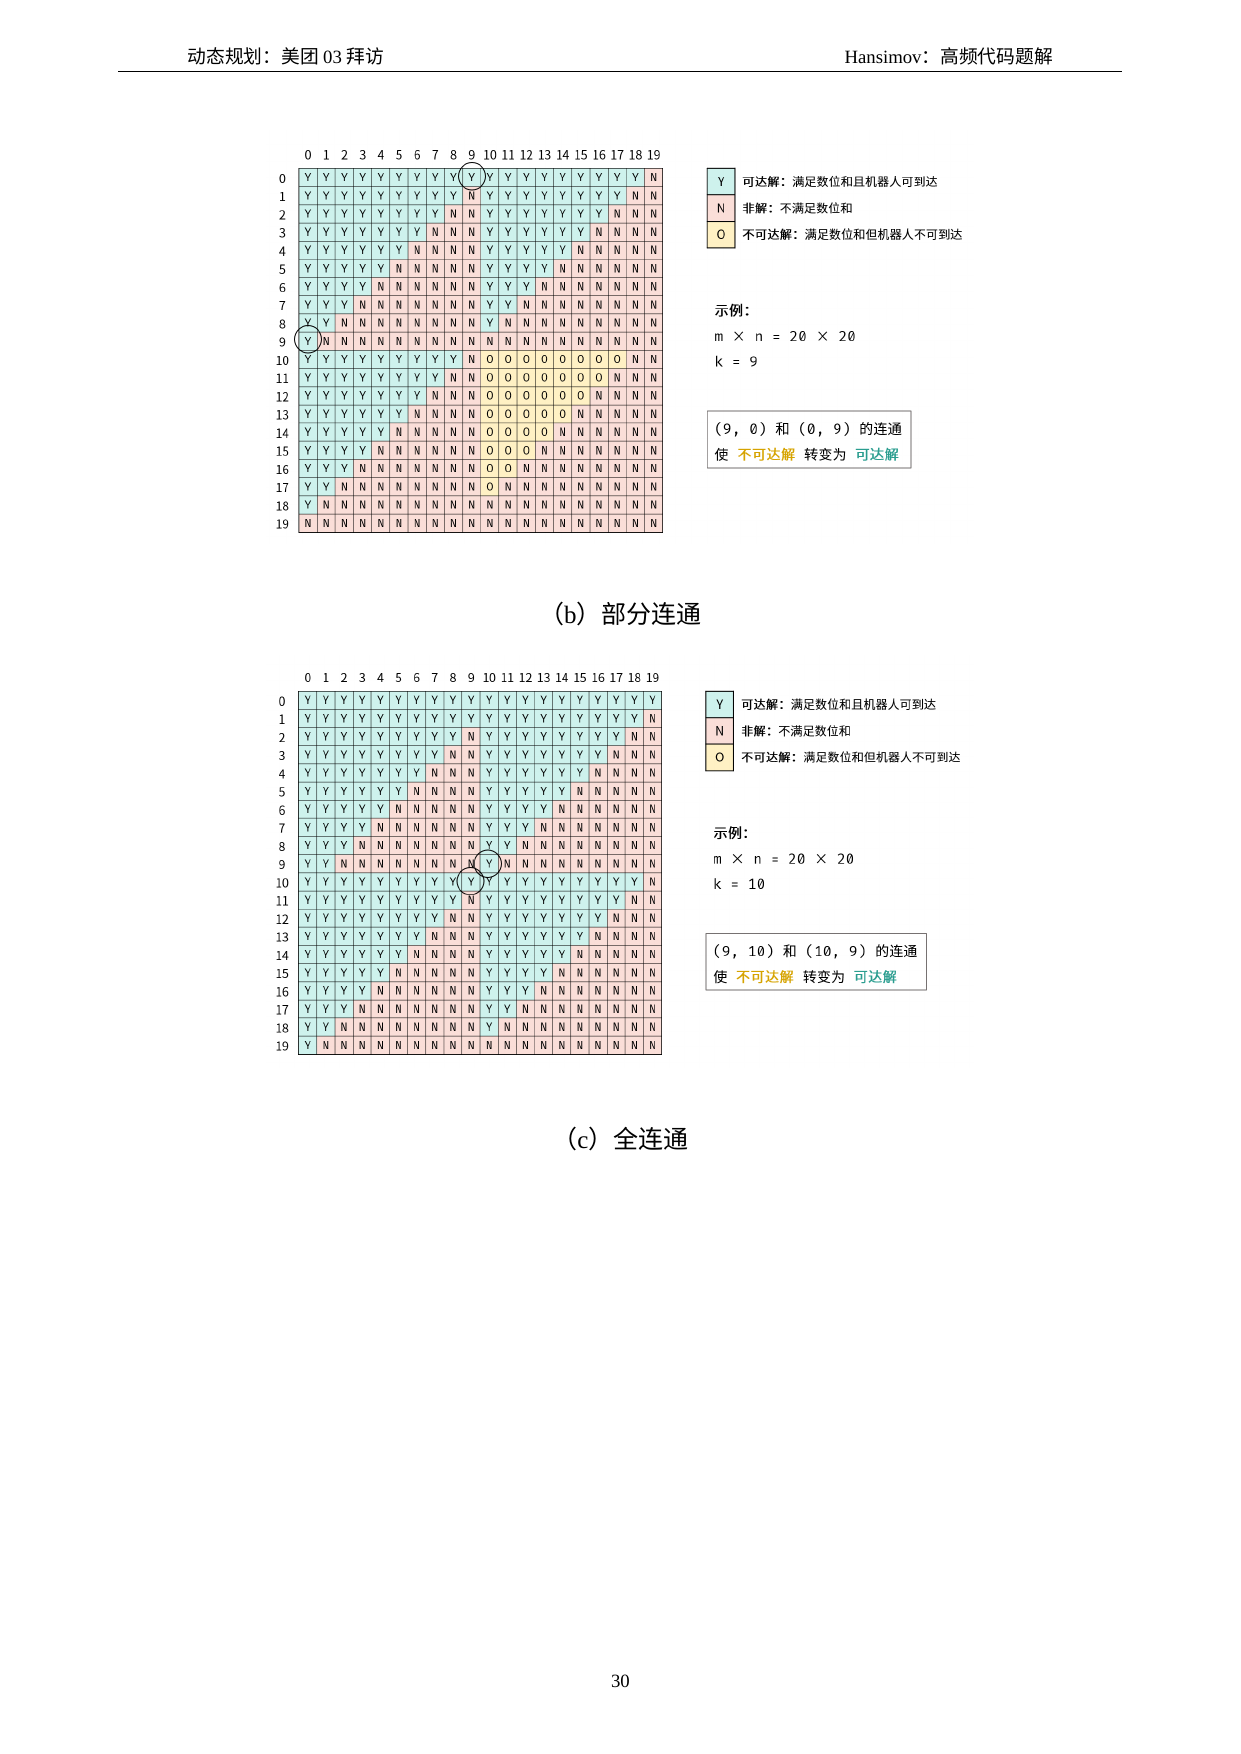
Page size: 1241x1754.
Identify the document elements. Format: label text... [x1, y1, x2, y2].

picture [265, 655, 975, 1068]
picture [265, 130, 975, 544]
list （c）全连通 [118, 1104, 1122, 1172]
list （b）部分连通 [118, 578, 1122, 646]
